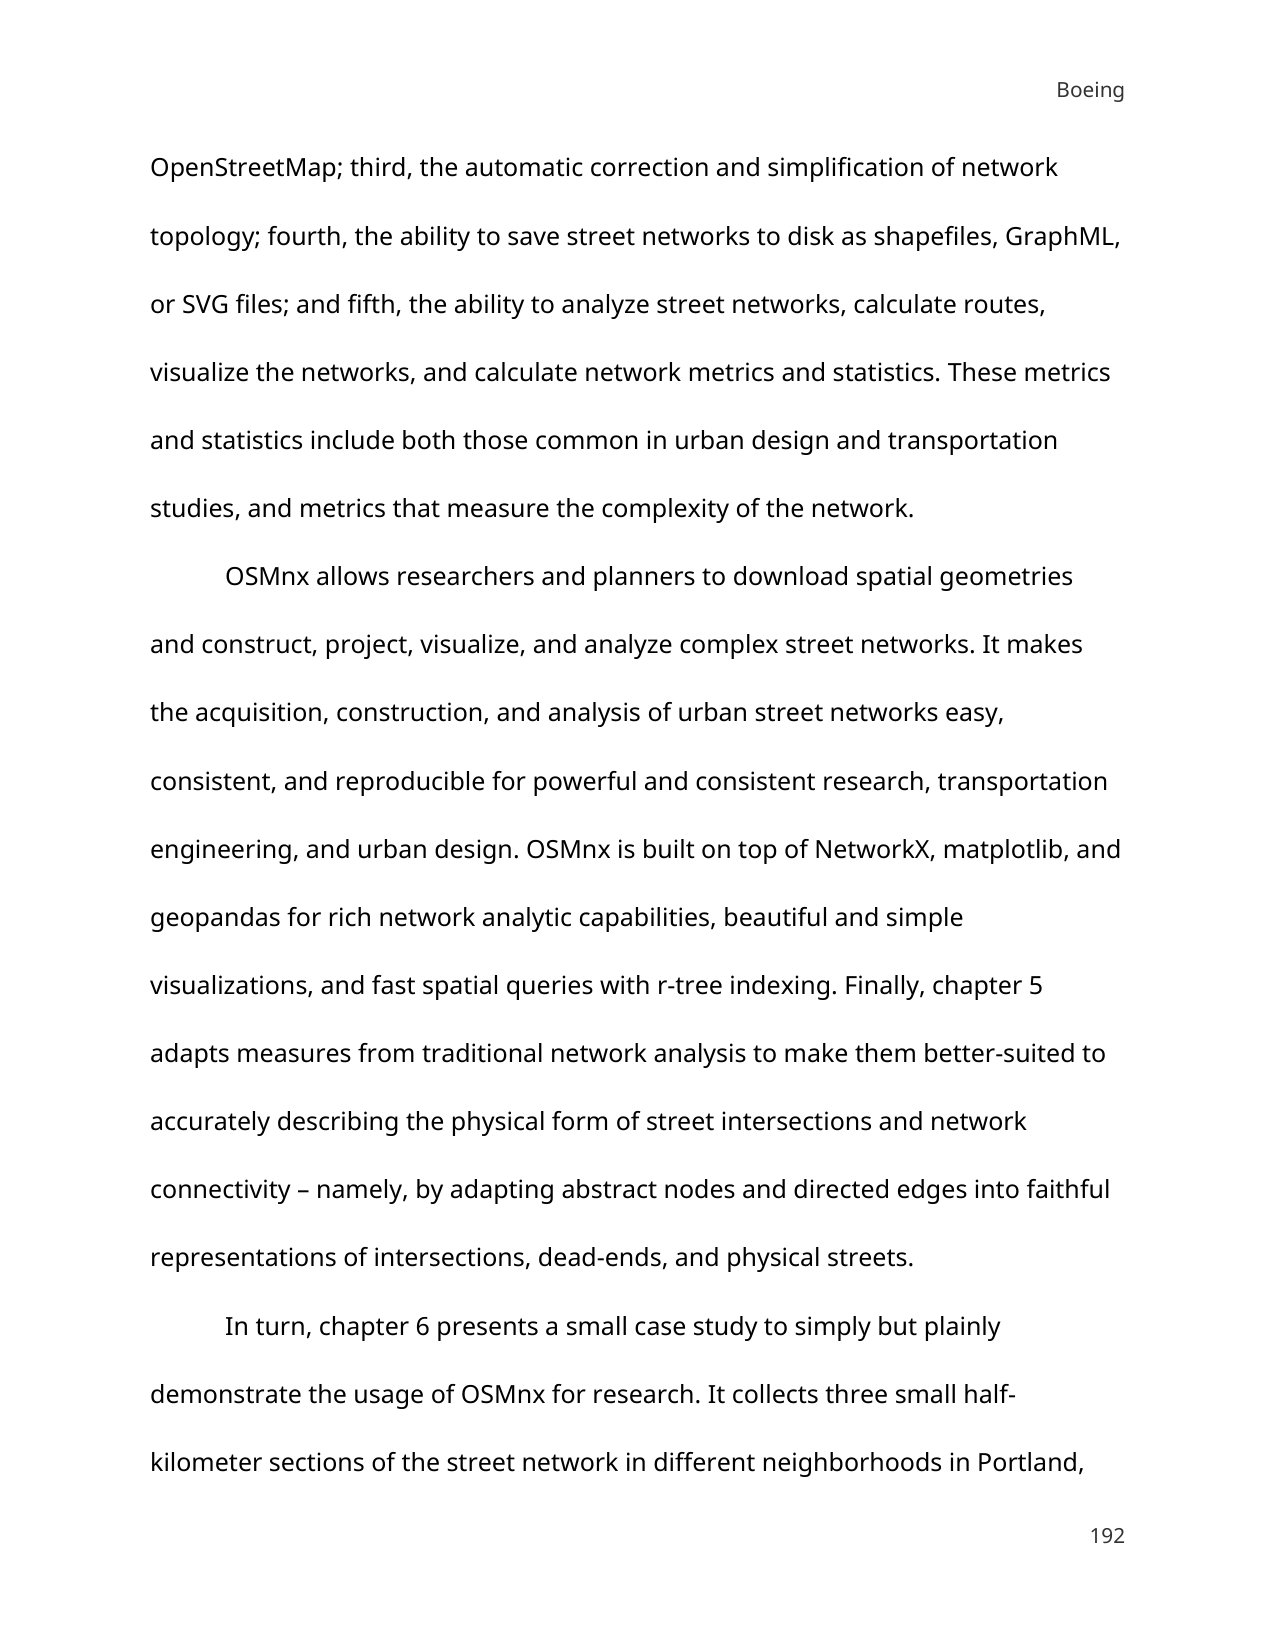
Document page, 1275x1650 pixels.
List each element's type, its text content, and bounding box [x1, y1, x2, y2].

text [150, 1308, 1125, 1478]
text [150, 150, 1125, 525]
text OSMnx allows researchers and planners to download spatial geometries and construct, project, visualize, and analyze complex street networks. It makes the acquisition, construction, and analysis of urban street networks easy, consistent, and reproducible for powerful and consistent research, transportation engineering, and urban design. OSMnx is built on top of NetworkX, matplotlib, and geopandas for rich network analytic capabilities, beautiful and simple visualizations, and fast spatial queries with r-tree indexing. Finally, chapter 5 adapts measures from traditional network analysis to make them better-suited to accurately describing the physical form of street intersections and network connectivity – namely, by adapting abstract nodes and directed edges into faithful representations of intersections, dead-ends, and physical streets. [150, 559, 1125, 1274]
